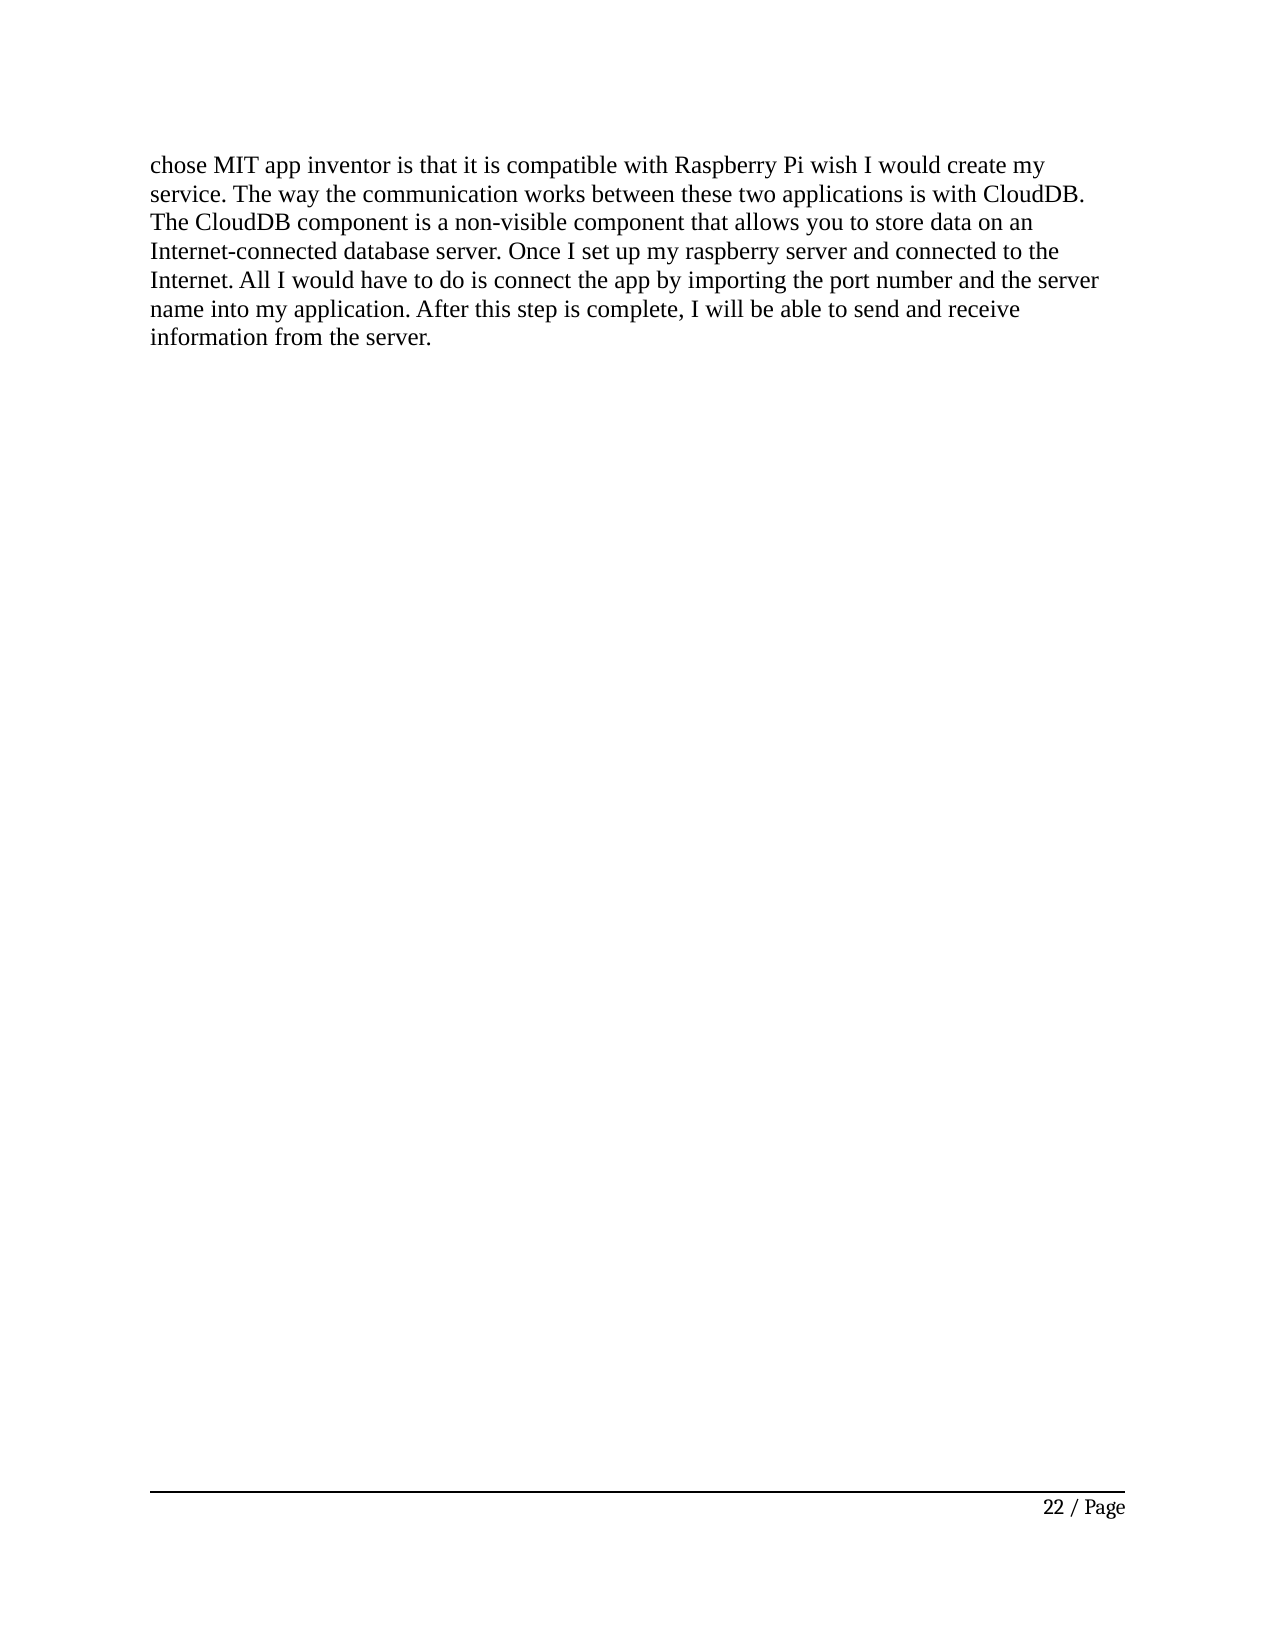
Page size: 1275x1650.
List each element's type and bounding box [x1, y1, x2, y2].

text [150, 150, 1125, 351]
